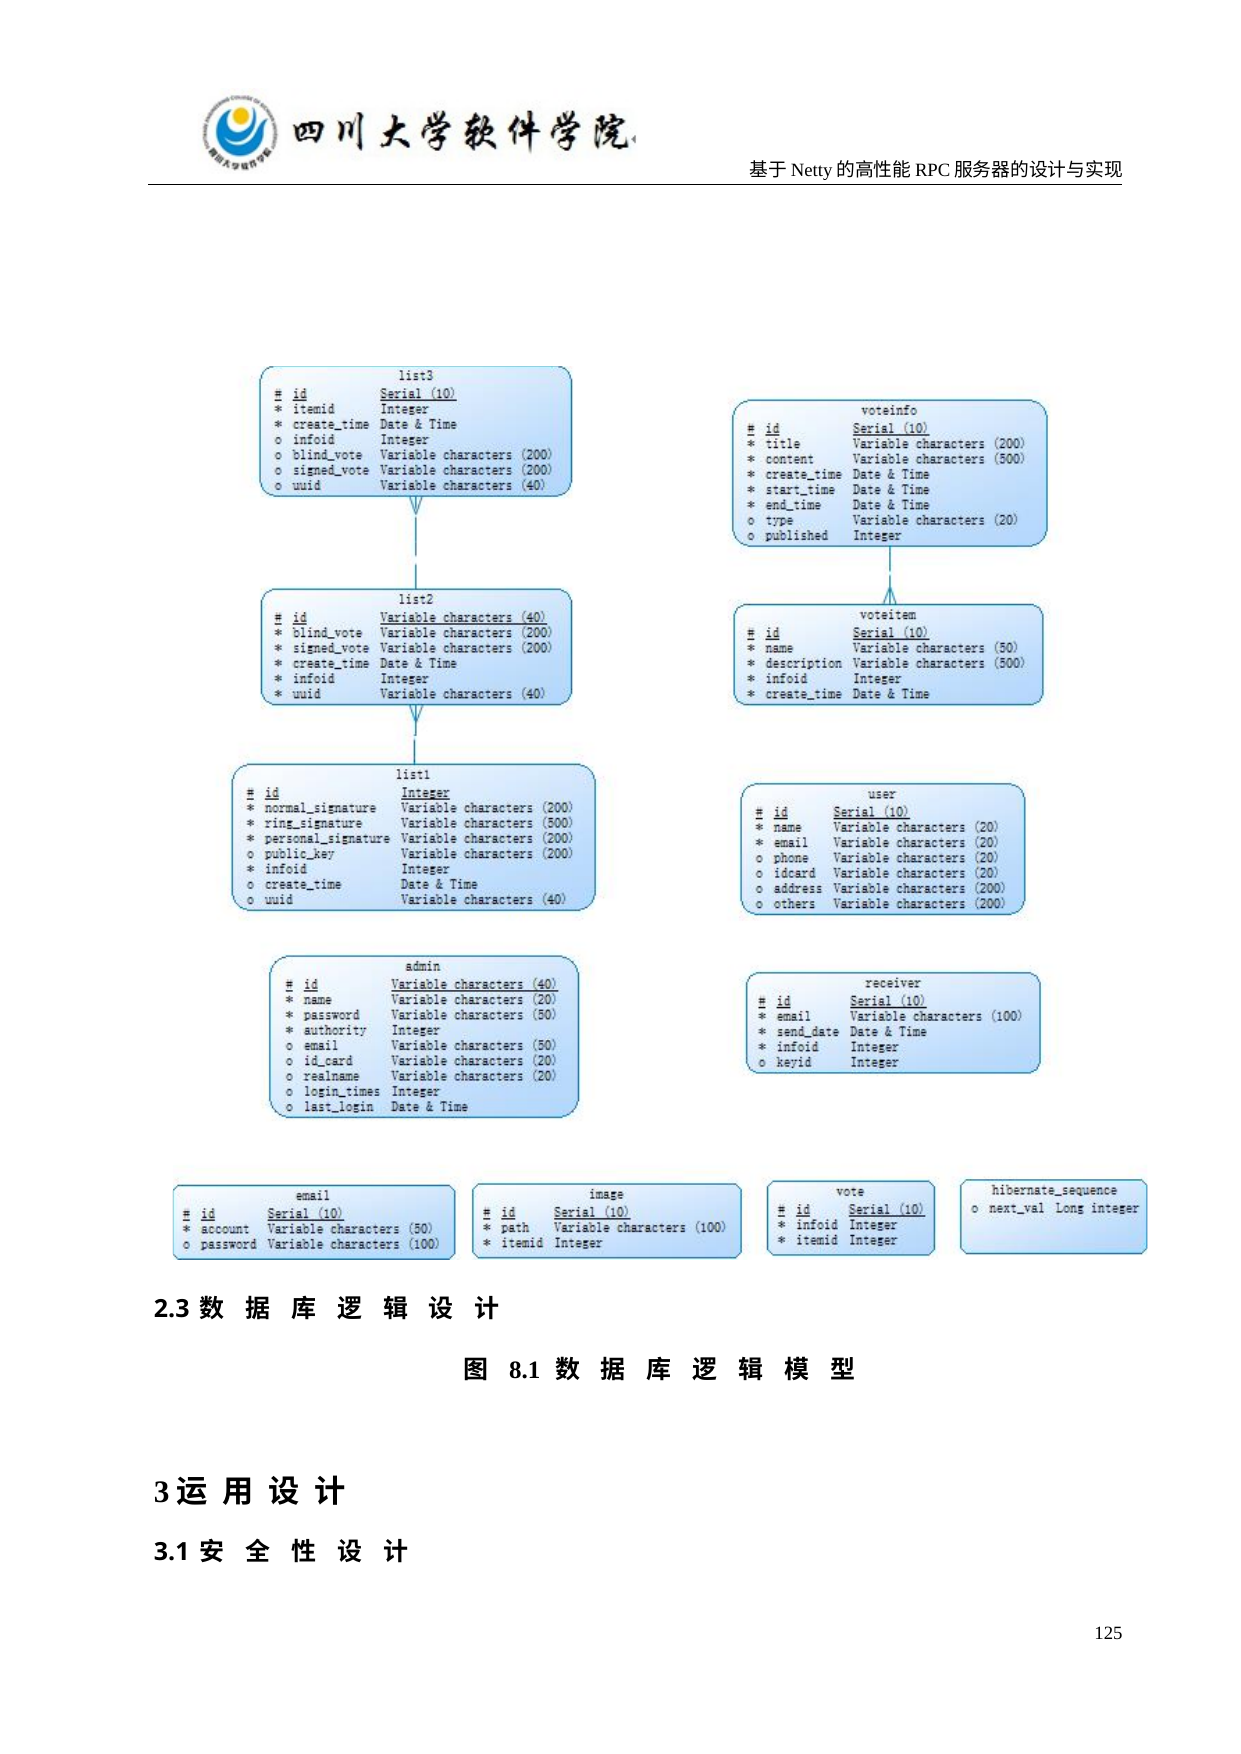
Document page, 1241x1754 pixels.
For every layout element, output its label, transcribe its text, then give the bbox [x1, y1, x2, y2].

text 图8.1 数据库逻辑模型 [154, 1337, 1116, 1398]
text 3.1安全性设计 [154, 1519, 1116, 1579]
picture [172, 366, 1148, 1260]
picture [197, 88, 639, 177]
subtitle 3运用设计 [154, 1458, 1116, 1519]
